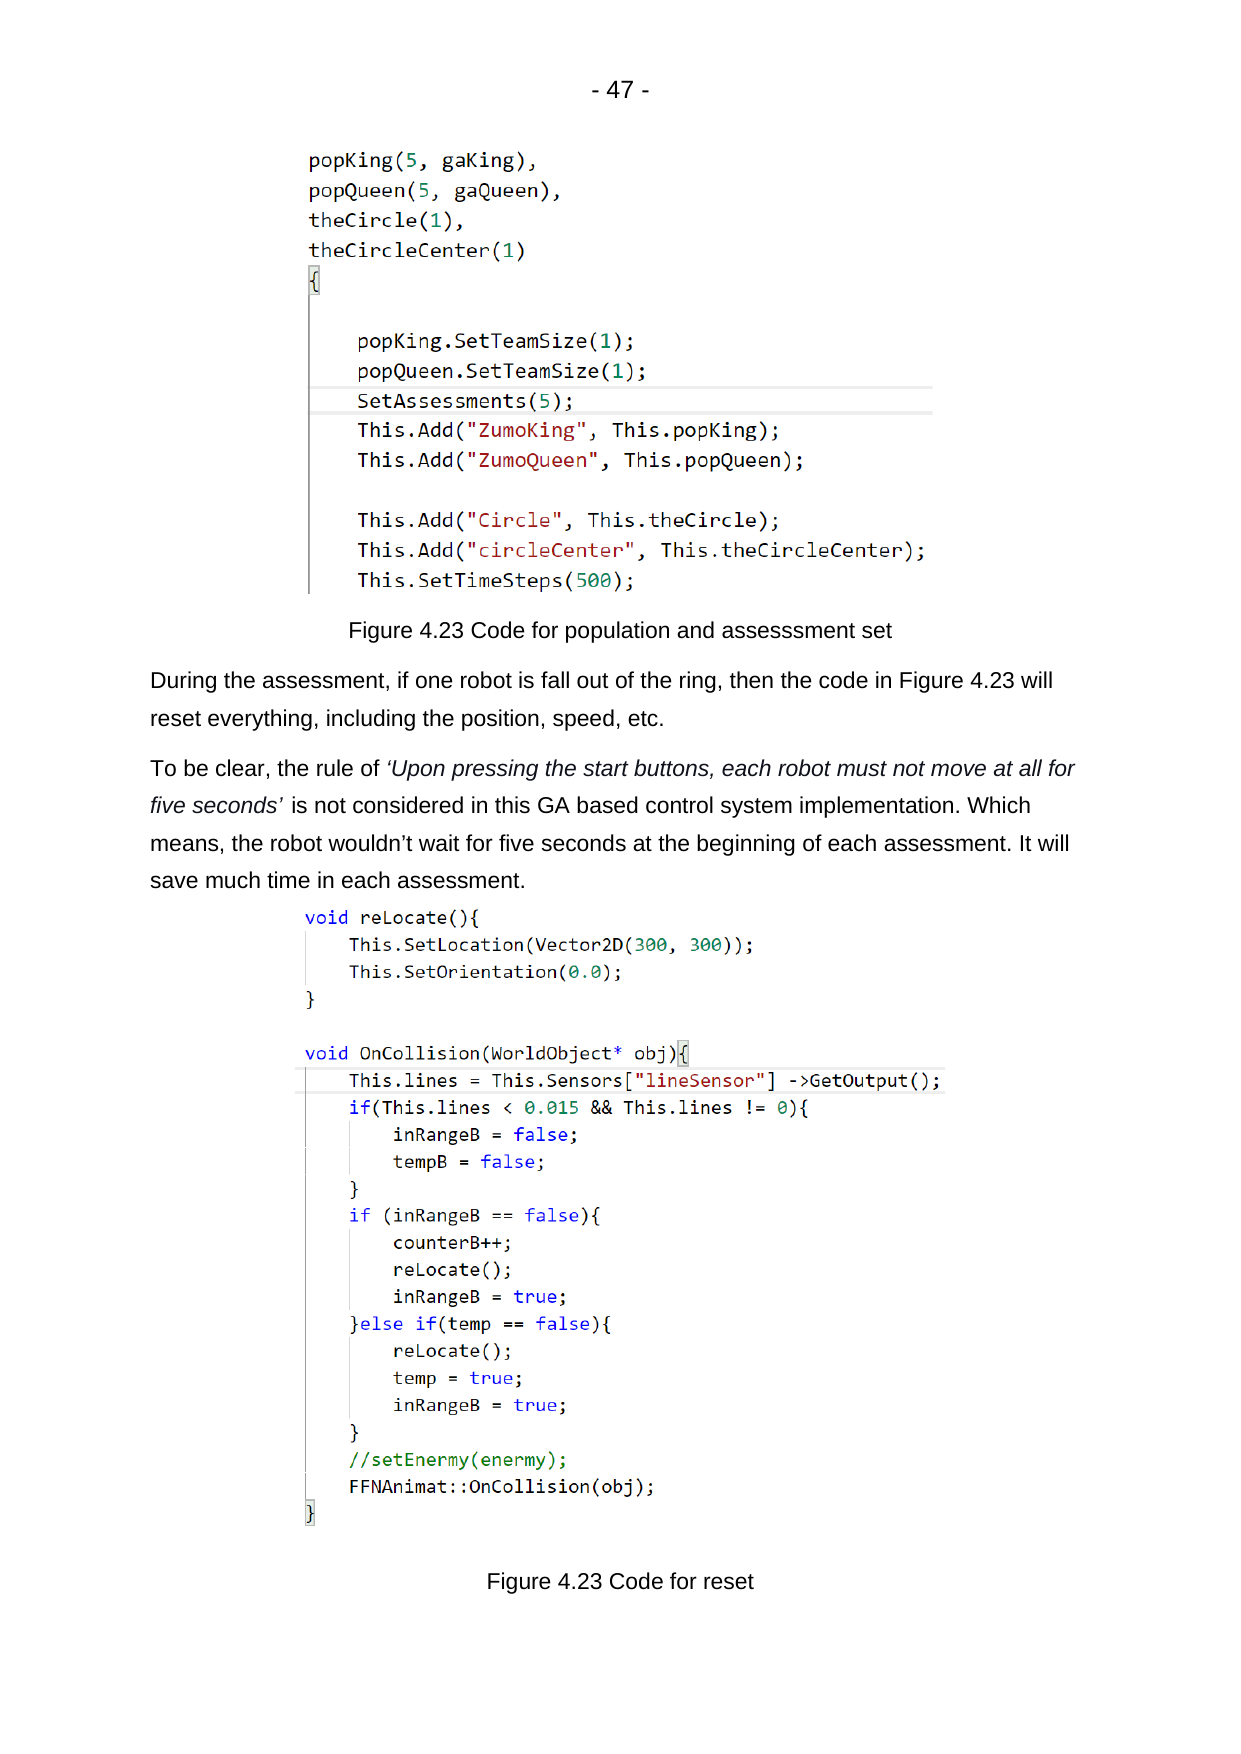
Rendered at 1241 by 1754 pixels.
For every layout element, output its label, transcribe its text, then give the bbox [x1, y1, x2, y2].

picture [307, 150, 933, 594]
text Figure 4.23 Code for reset [150, 1557, 1090, 1594]
picture [294, 906, 946, 1545]
text Figure 4.23 Code for population and assesssment set [150, 606, 1090, 644]
text To be clear, the rule of ‘Upon pressing the start buttons, each robot must not move at all for five seconds’ is not considered in this GA based control system implementation. Which means, the robot wouldn’t wait for five seconds at the beginning of each assessment. It will save much time in each assessment. [150, 744, 1090, 894]
text During the assessment, if one robot is fall out of the ring, then the code in Figure 4.23 will reset everything, including the position, speed, etc. [150, 656, 1090, 731]
